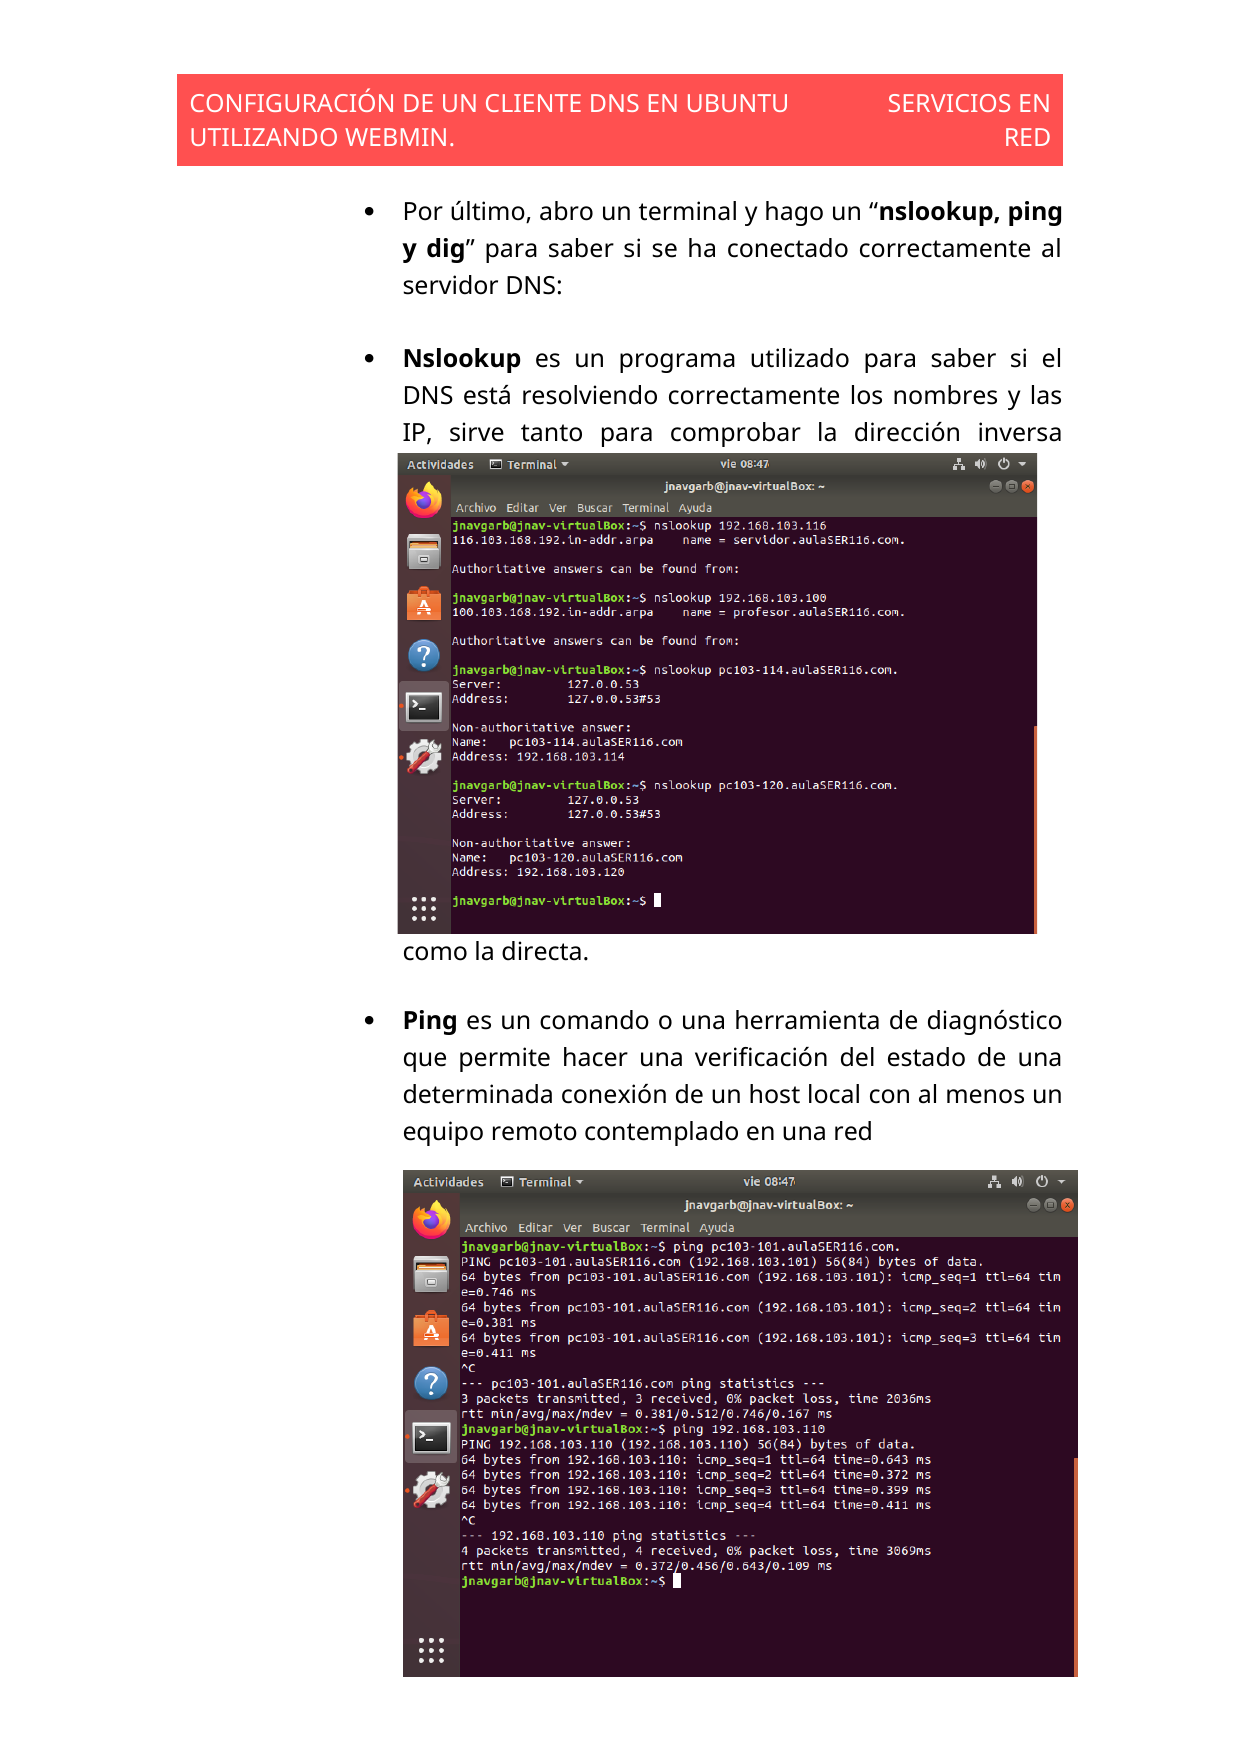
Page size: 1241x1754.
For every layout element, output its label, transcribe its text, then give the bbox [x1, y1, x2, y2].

list Ping es un comando o una herramienta de diagnóstico que permite hacer una verificación del estado de una determinada conexión de un host local con al menos un equipo remoto contemplado en una red [365, 1003, 1063, 1147]
picture [403, 1170, 1078, 1677]
picture [397, 453, 1038, 934]
list Por último, abro un terminal y hago un “nslookup, ping y dig” para saber si se ha conectado correctamente al servidor DNS: [365, 194, 1063, 301]
